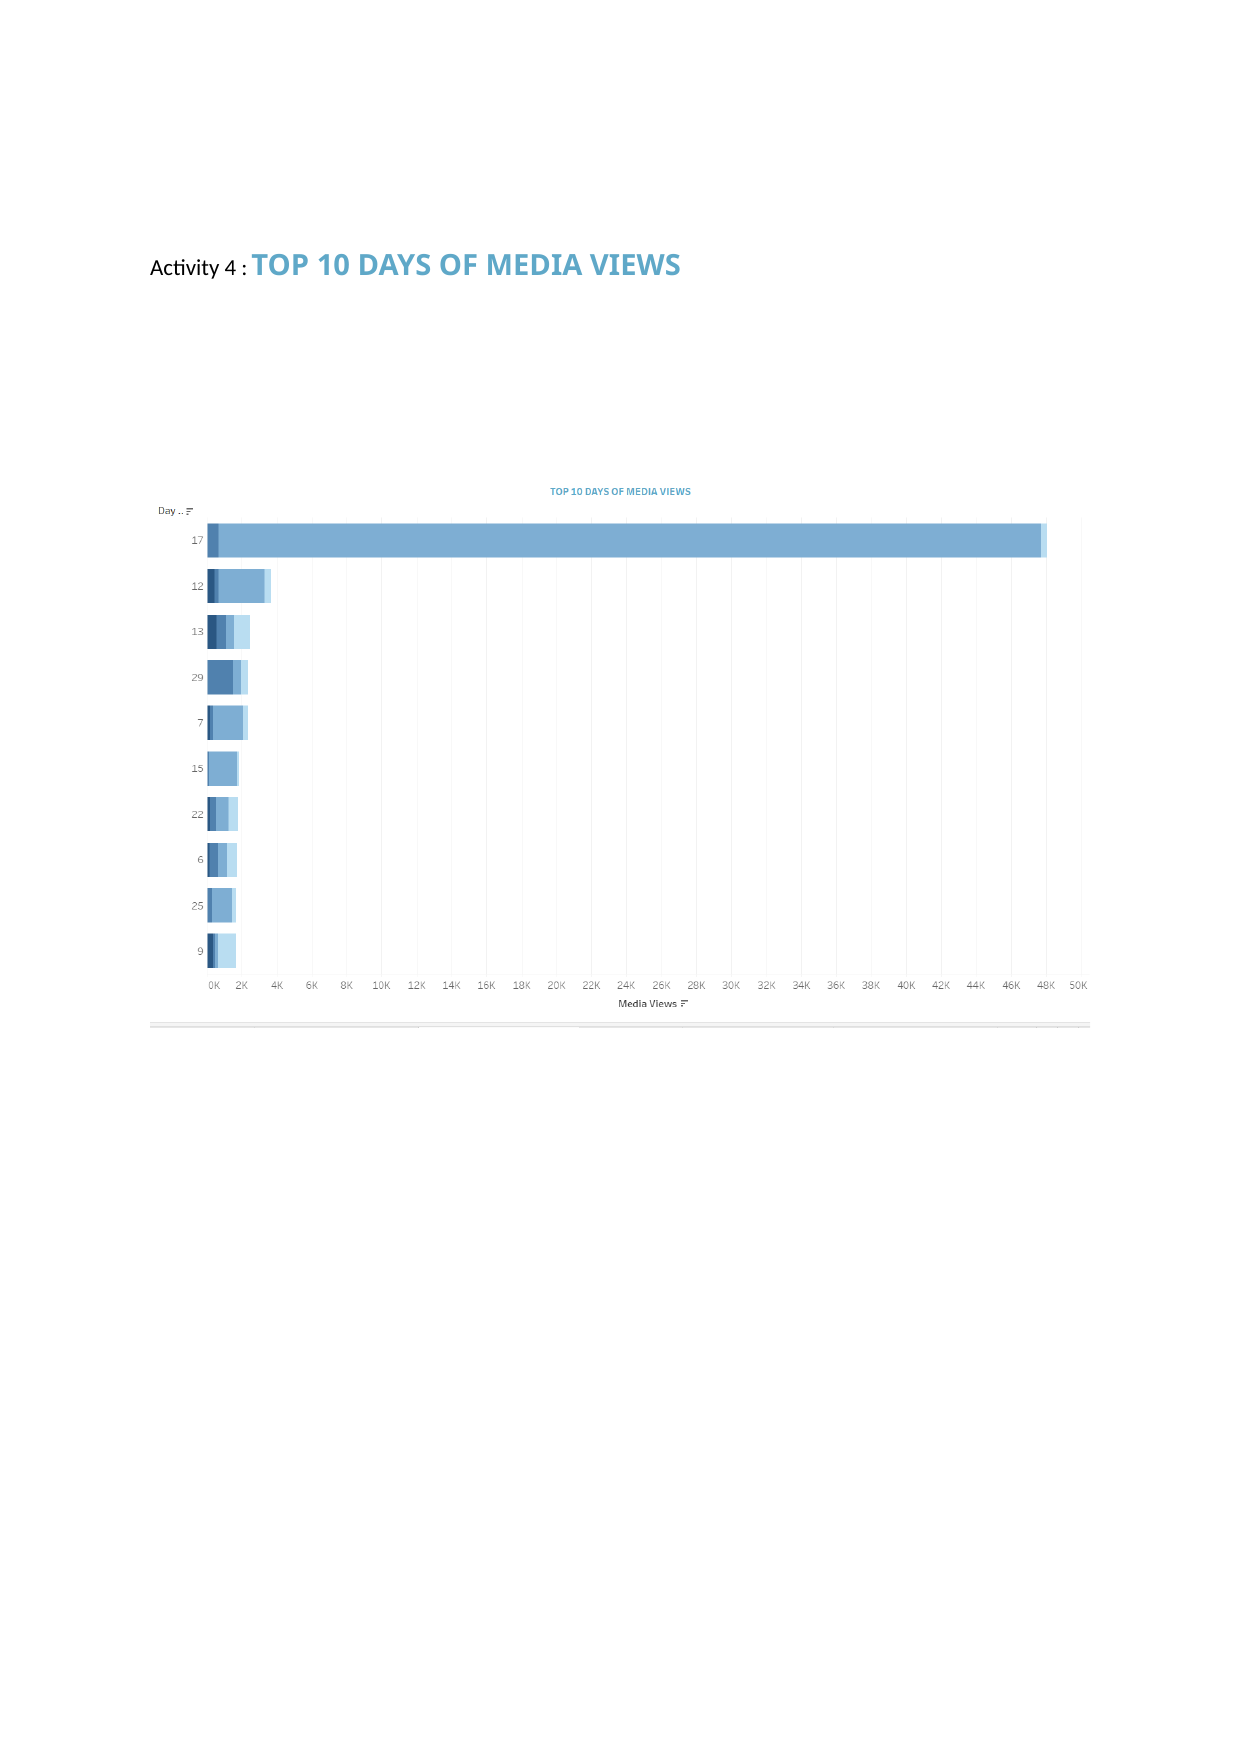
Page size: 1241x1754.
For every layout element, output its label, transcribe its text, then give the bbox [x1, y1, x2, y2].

text Activity 4 : TOP 10 DAYS OF MEDIA VIEWS [150, 244, 1090, 283]
picture [150, 481, 1091, 1028]
